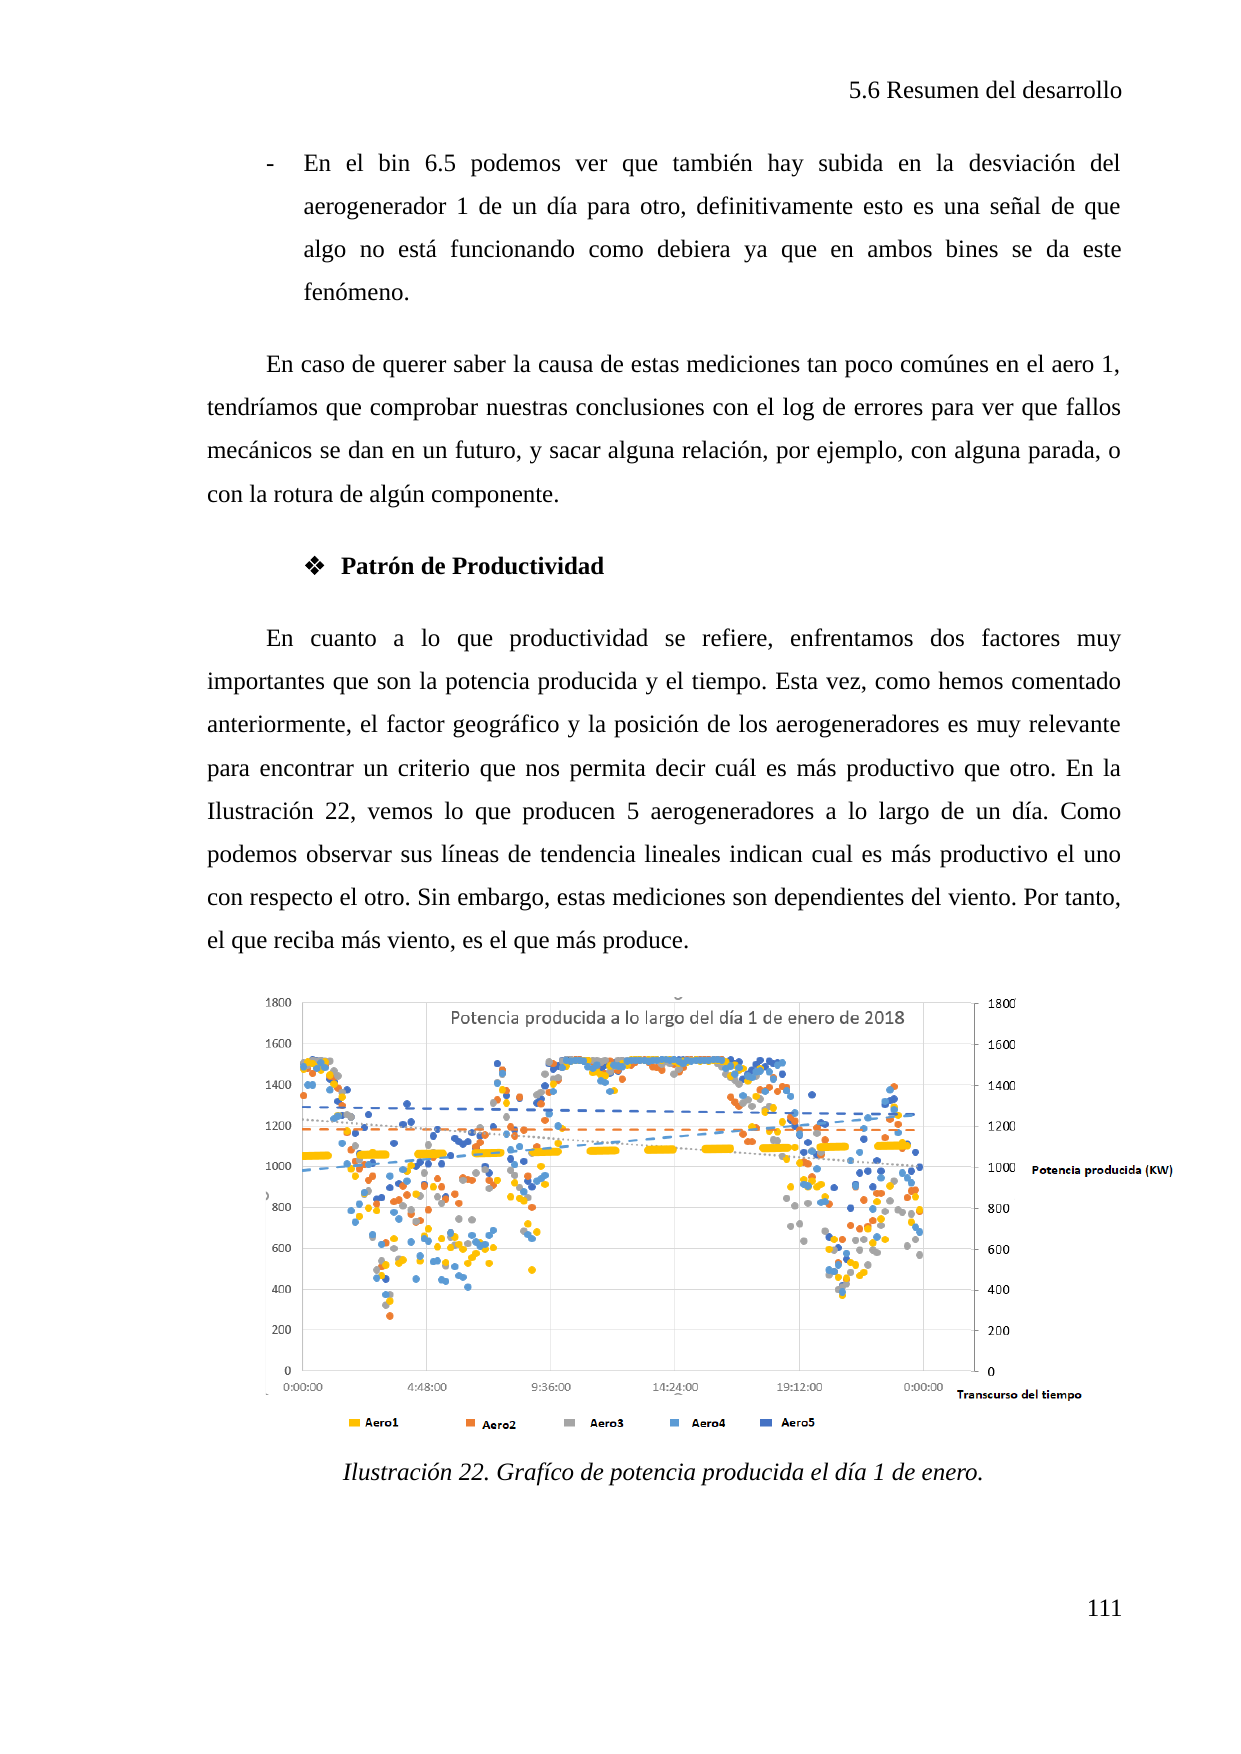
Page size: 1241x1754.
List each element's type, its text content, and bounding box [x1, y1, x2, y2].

picture [265, 997, 1180, 1431]
list Patrón de Productividad [303, 551, 1122, 580]
text Ilustración 22. Grafíco de potencia producida el día 1 de enero. [207, 1457, 1122, 1486]
text En cuanto a lo que productividad se refiere, enfrentamos dos factores muy importantes que son la potencia producida y el tiempo. Esta vez, como hemos comentado anteriormente, el factor geográfico y la posición de los aerogeneradores es muy relevante para encontrar un criterio que nos permita decir cuál es más productivo que otro. En la Ilustración 22, vemos lo que producen 5 aerogeneradores a lo largo de un día. Como podemos observar sus líneas de tendencia lineales indican cual es más productivo el uno con respecto el otro. Sin embargo, estas mediciones son dependientes del viento. Por tanto, el que reciba más viento, es el que más produce. [207, 623, 1122, 954]
text En caso de querer saber la causa de estas mediciones tan poco comúnes en el aero 1, tendríamos que comprobar nuestras conclusiones con el log de errores para ver que fallos mecánicos se dan en un futuro, y sacar alguna relación, por ejemplo, con alguna parada, o con la rotura de algún componente. [207, 349, 1122, 507]
list En el bin 6.5 podemos ver que también hay subida en la desviación del aerogenerador 1 de un día para otro, definitivamente esto es una señal de que algo no está funcionando como debiera ya que en ambos bines se da este fenómeno. [266, 148, 1122, 306]
